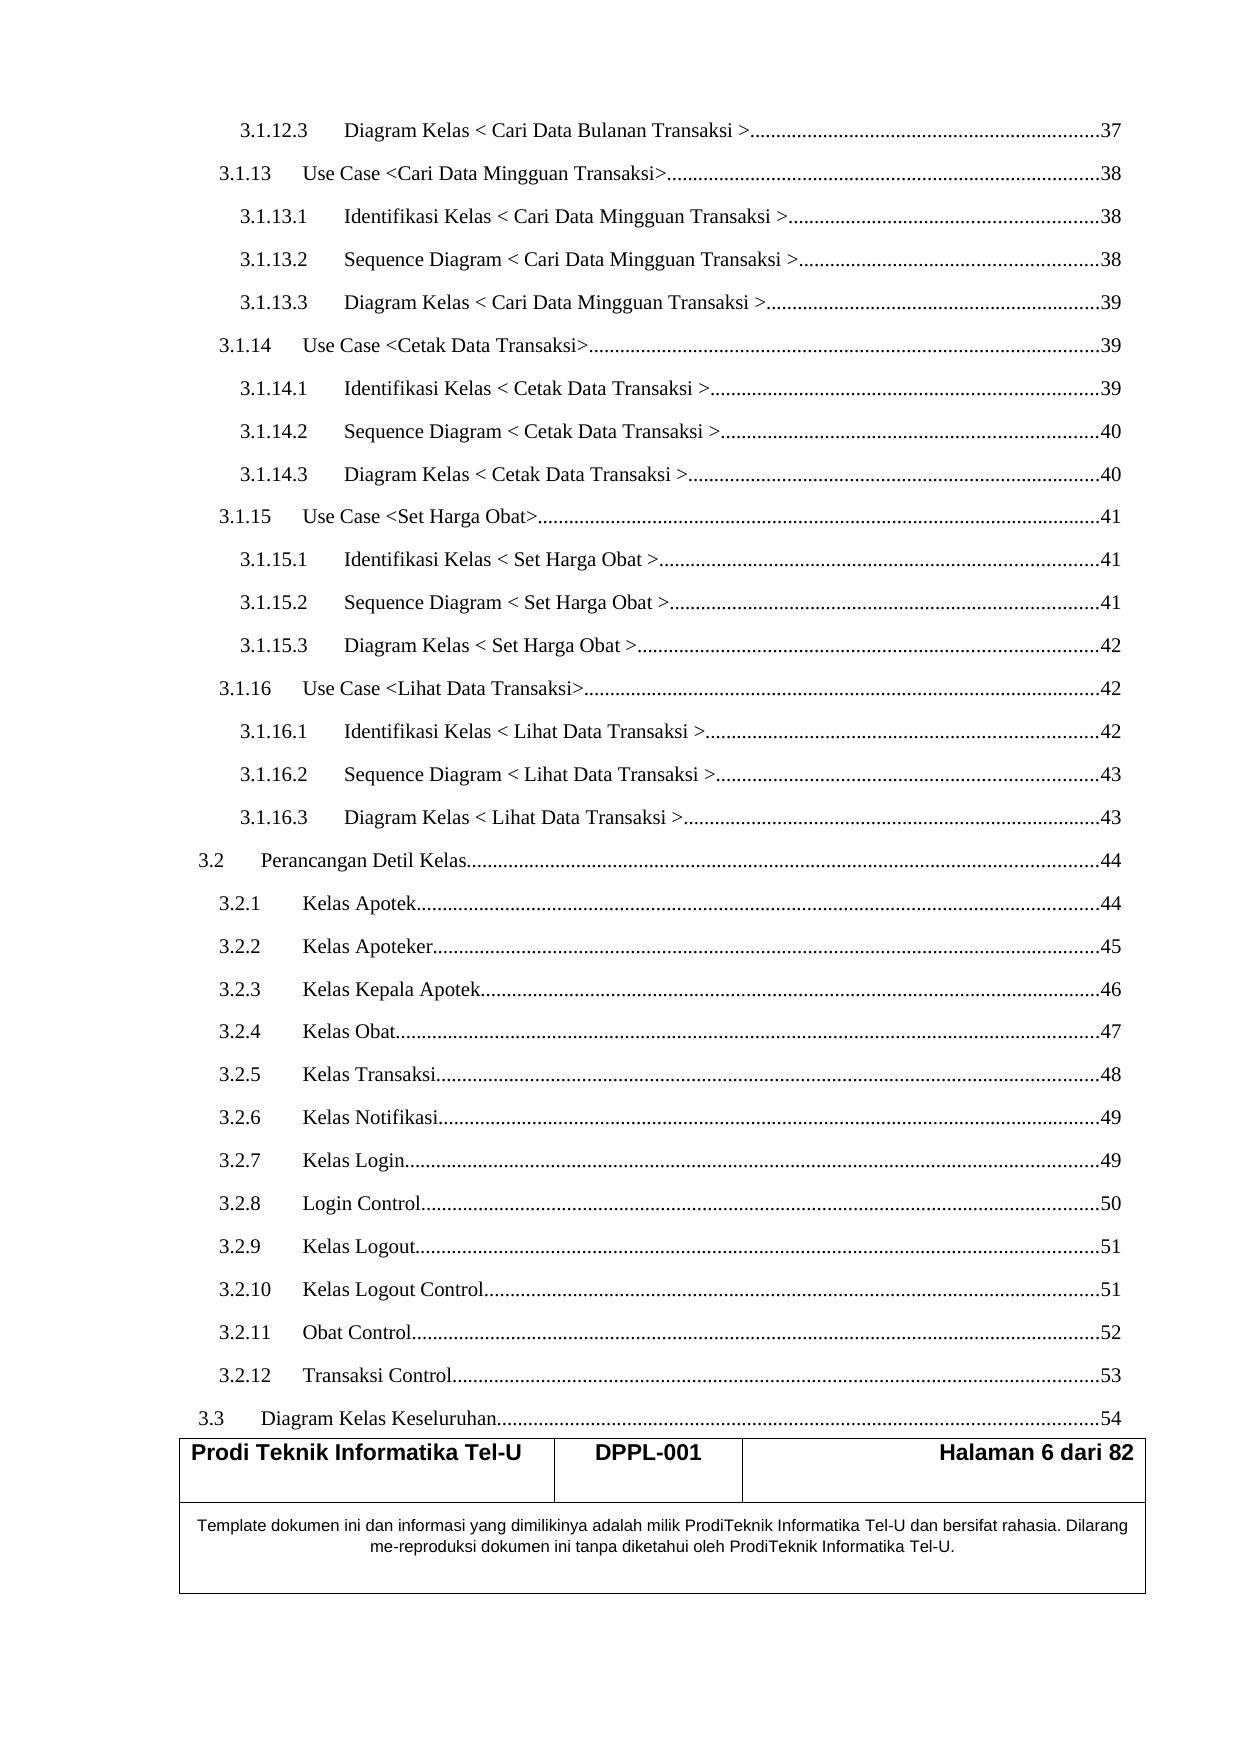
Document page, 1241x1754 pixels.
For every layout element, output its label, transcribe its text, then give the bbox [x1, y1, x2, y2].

text 3.1.14.2 Sequence Diagram < Cetak Data Transaksi > 40 [240, 418, 1122, 443]
text 3.1.14.3 Diagram Kelas < Cetak Data Transaksi > 40 [240, 461, 1122, 486]
text 3.2.3 Kelas Kepala Apotek 46 [219, 976, 1122, 1001]
text 3.1.16.2 Sequence Diagram < Lihat Data Transaksi > 43 [240, 762, 1122, 786]
text 3.2.5 Kelas Transaksi 48 [219, 1062, 1122, 1086]
text 3.2.1 Kelas Apotek 44 [219, 891, 1122, 915]
text 3.1.16 Use Case <Lihat Data Transaksi> 42 [219, 676, 1122, 700]
text 3.2.12 Transaksi Control 53 [219, 1363, 1122, 1387]
text 3.1.14 Use Case <Cetak Data Transaksi> 39 [219, 333, 1122, 357]
text 3.1.13 Use Case <Cari Data Mingguan Transaksi> 38 [219, 161, 1122, 185]
text 3.1.13.1 Identifikasi Kelas < Cari Data Mingguan Transaksi > 38 [240, 204, 1122, 228]
text 3.2.10 Kelas Logout Control 51 [219, 1277, 1122, 1301]
text 3.1.16.3 Diagram Kelas < Lihat Data Transaksi > 43 [240, 805, 1122, 829]
text 3.2.8 Login Control 50 [219, 1191, 1122, 1215]
text 3.1.14.1 Identifikasi Kelas < Cetak Data Transaksi > 39 [240, 376, 1122, 400]
text 3.1.16.1 Identifikasi Kelas < Lihat Data Transaksi > 42 [240, 719, 1122, 743]
text 3.3 Diagram Kelas Keseluruhan 54 [198, 1406, 1122, 1430]
text 3.2.6 Kelas Notifikasi 49 [219, 1105, 1122, 1129]
text 3.2.9 Kelas Logout 51 [219, 1234, 1122, 1258]
text 3.1.15.1 Identifikasi Kelas < Set Harga Obat > 41 [240, 547, 1122, 571]
text 3.1.15.2 Sequence Diagram < Set Harga Obat > 41 [240, 590, 1122, 614]
text 3.1.15.3 Diagram Kelas < Set Harga Obat > 42 [240, 633, 1122, 657]
text 3.2.7 Kelas Login 49 [219, 1148, 1122, 1172]
text 3.2 Perancangan Detil Kelas 44 [198, 848, 1122, 872]
text 3.2.2 Kelas Apoteker 45 [219, 933, 1122, 958]
text 3.1.12.3 Diagram Kelas < Cari Data Bulanan Transaksi > 37 [240, 118, 1122, 142]
text 3.2.4 Kelas Obat 47 [219, 1019, 1122, 1043]
text 3.1.13.2 Sequence Diagram < Cari Data Mingguan Transaksi > 38 [240, 247, 1122, 271]
text 3.2.11 Obat Control 52 [219, 1320, 1122, 1344]
text 3.1.13.3 Diagram Kelas < Cari Data Mingguan Transaksi > 39 [240, 290, 1122, 314]
text 3.1.15 Use Case <Set Harga Obat> 41 [219, 504, 1122, 528]
